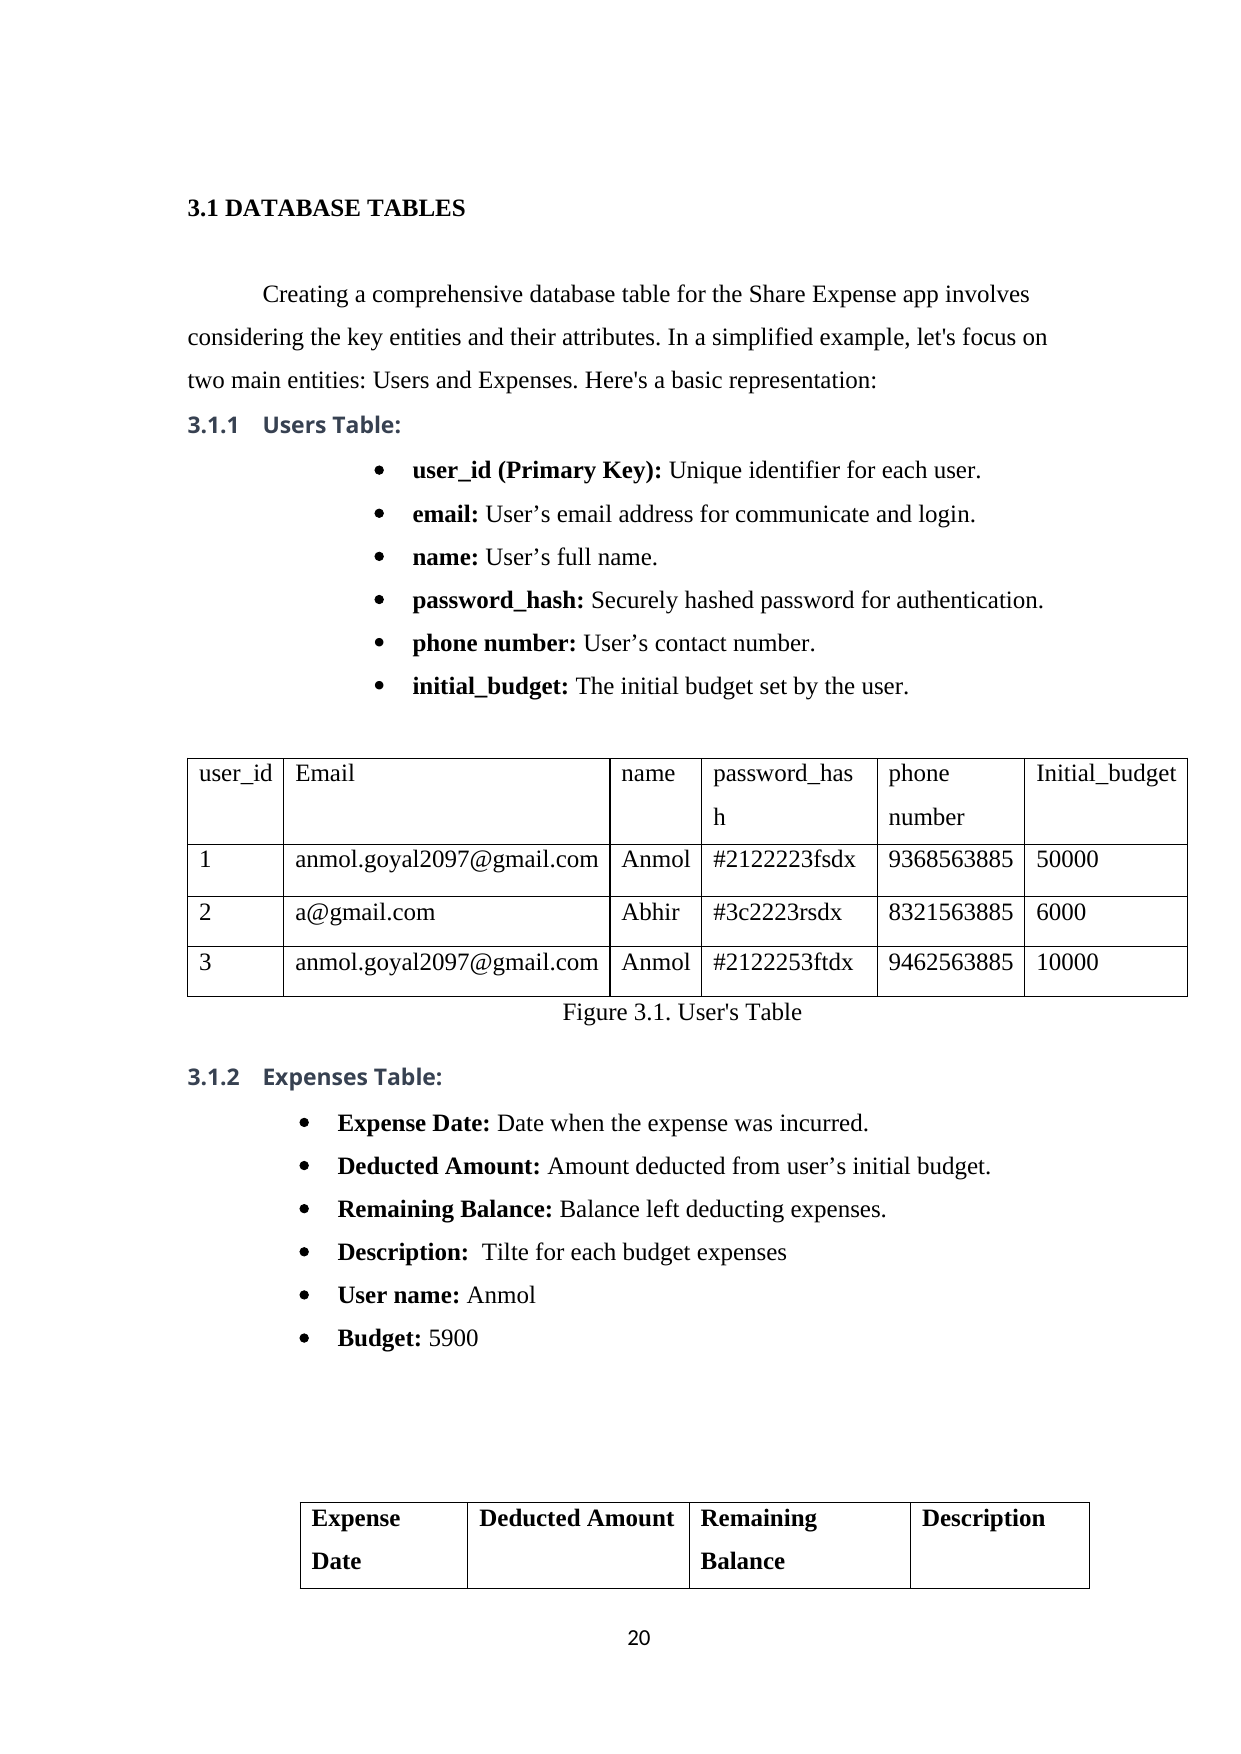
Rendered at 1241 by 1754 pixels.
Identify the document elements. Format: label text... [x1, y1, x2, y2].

list Expenses Table: [187, 1061, 1090, 1092]
text Figure 3.1. User's Table [562, 997, 1090, 1026]
table_cell #3c2223rsdx [702, 897, 877, 946]
table_cell 2 [188, 897, 283, 946]
table_header Email [284, 759, 609, 843]
table_cell Abhir [611, 897, 701, 946]
list Users Table: [187, 409, 1090, 440]
table_cell anmol.goyal2097@gmail.com [284, 947, 609, 996]
table_header Description [911, 1503, 1089, 1588]
list initial_budget: The initial budget set by the user. [375, 671, 1090, 700]
list Remaining Balance: Balance left deducting expenses. [300, 1194, 1090, 1223]
table_header Deducted Amount [468, 1503, 689, 1588]
list DATABASE TABLES [187, 193, 1090, 222]
list Description: Tilte for each budget expenses [300, 1237, 1090, 1266]
table_cell Anmol [611, 845, 701, 896]
table_cell 9368563885 [878, 845, 1024, 896]
table_header Expense Date [301, 1503, 467, 1588]
table_header name [611, 759, 701, 843]
list Budget: 5900 [300, 1323, 1090, 1352]
table_cell a@gmail.com [284, 897, 609, 946]
list Creating a comprehensive database table for the Share Expense app involves [262, 279, 1090, 308]
table_cell 1 [188, 845, 283, 896]
table_header Remaining Balance [690, 1503, 910, 1588]
table_header phone number [878, 759, 1024, 843]
table_cell 3 [188, 947, 283, 996]
table_header Initial_budget [1025, 759, 1187, 843]
list user_id (Primary Key): Unique identifier for each user. [375, 456, 1090, 484]
text considering the key entities and their attributes. In a simplified example, let's focus on two main entities: Users and Expenses. Here's a basic representation: [187, 322, 1090, 394]
list phone number: User’s contact number. [375, 628, 1090, 657]
table_cell 10000 [1025, 947, 1187, 996]
table_cell 9462563885 [878, 947, 1024, 996]
table_cell #2122253ftdx [702, 947, 877, 996]
table_header password_hash [702, 759, 877, 843]
table_header user_id [188, 759, 283, 843]
list Deducted Amount: Amount deducted from user’s initial budget. [300, 1151, 1090, 1180]
table_cell anmol.goyal2097@gmail.com [284, 845, 609, 896]
table_cell 50000 [1025, 845, 1187, 896]
table_cell Anmol [611, 947, 701, 996]
list name: User’s full name. [375, 542, 1090, 571]
table_cell #2122223fsdx [702, 845, 877, 896]
list Expense Date: Date when the expense was incurred. [300, 1108, 1090, 1137]
table_cell 6000 [1025, 897, 1187, 946]
table_cell 8321563885 [878, 897, 1024, 946]
list email: User’s email address for communicate and login. [375, 499, 1090, 527]
list User name: Anmol [300, 1280, 1090, 1309]
list password_hash: Securely hashed password for authentication. [375, 585, 1090, 614]
